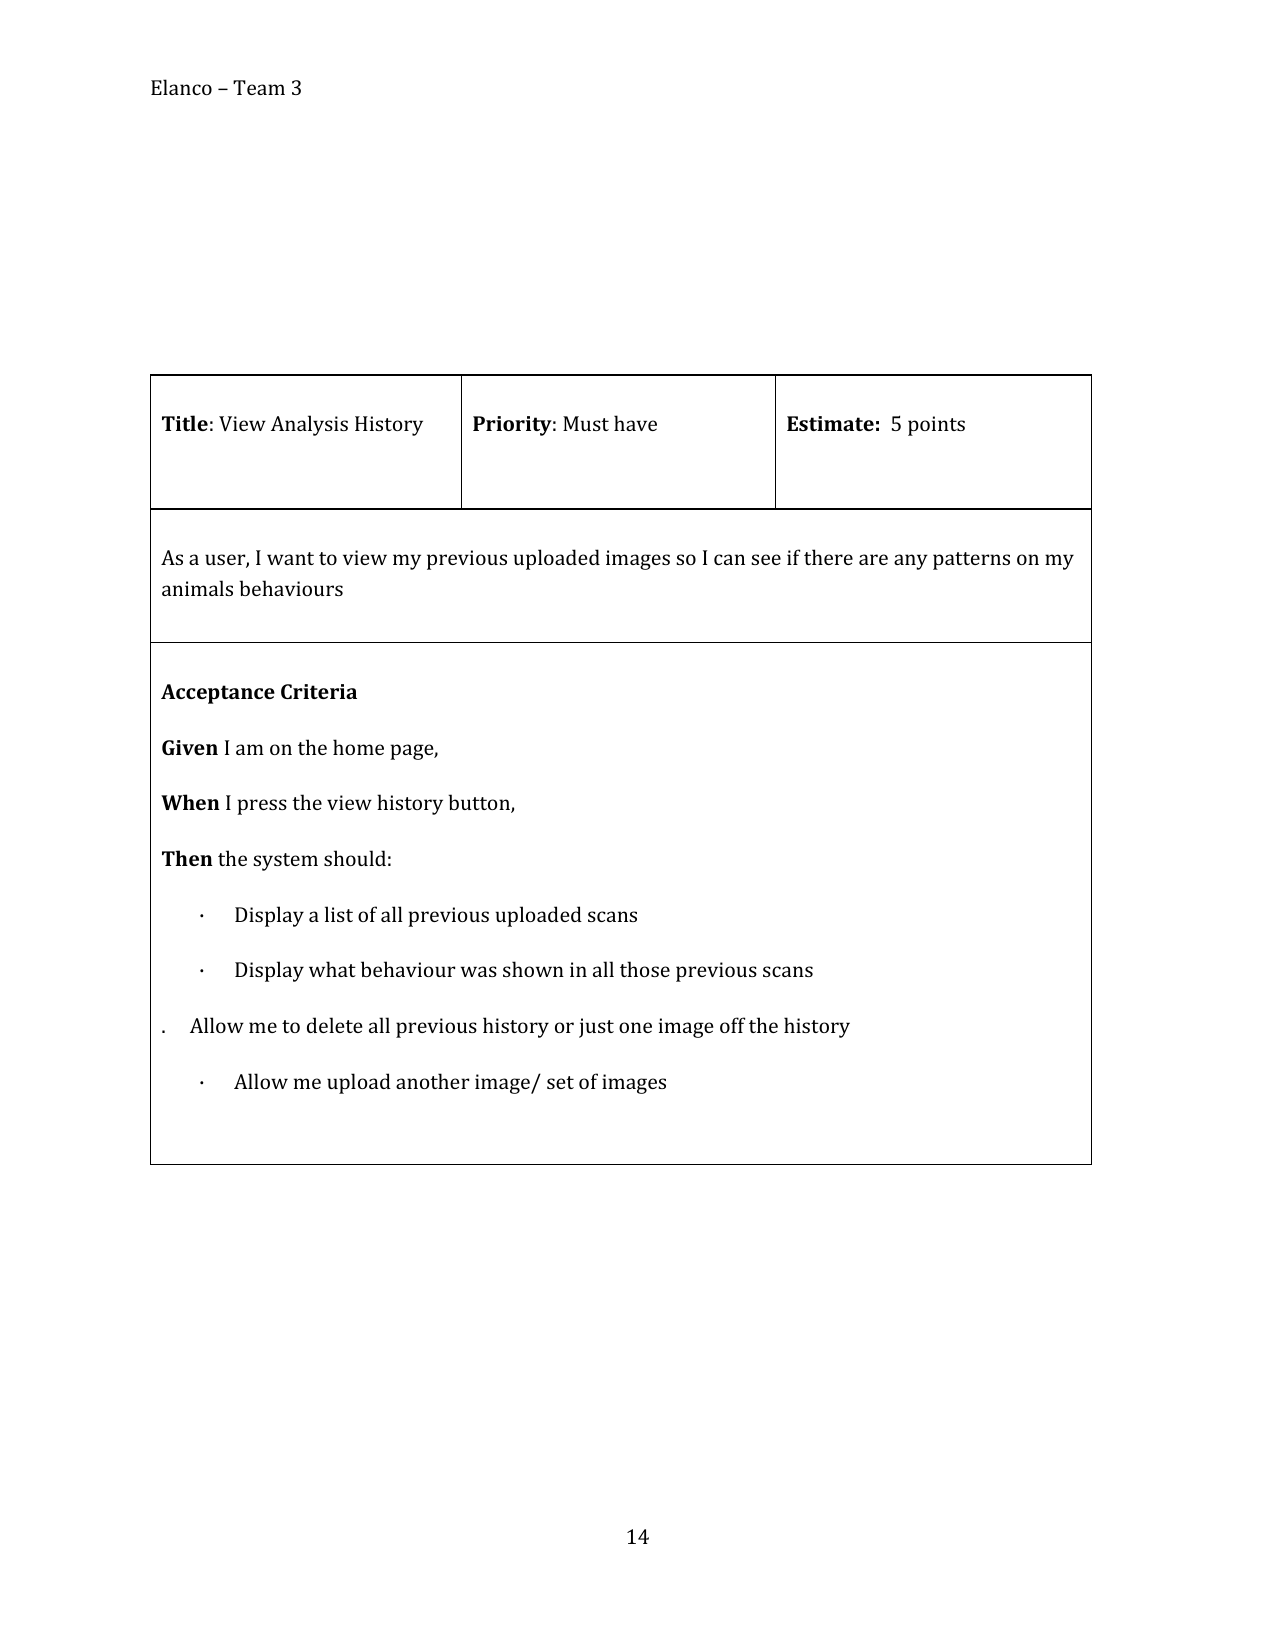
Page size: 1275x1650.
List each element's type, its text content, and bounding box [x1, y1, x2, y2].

table_header Priority: Must have [462, 376, 775, 508]
table_header Title: View Analysis History [151, 376, 461, 508]
table_cell As a user, I want to view my previous uploaded images so I can see if there are any patterns on my animals behaviours [151, 510, 1091, 642]
table_header Estimate: 5 points [776, 376, 1091, 508]
table_cell Acceptance Criteria Given I am on the home page, When I press the view history button, Then the system should: · Display a list of all previous uploaded scans · Display what behaviour was shown in all those previous scans . Allow me to delete all previous history or just one image off the history · Allow me upload another image/ set of images [151, 643, 1091, 1164]
